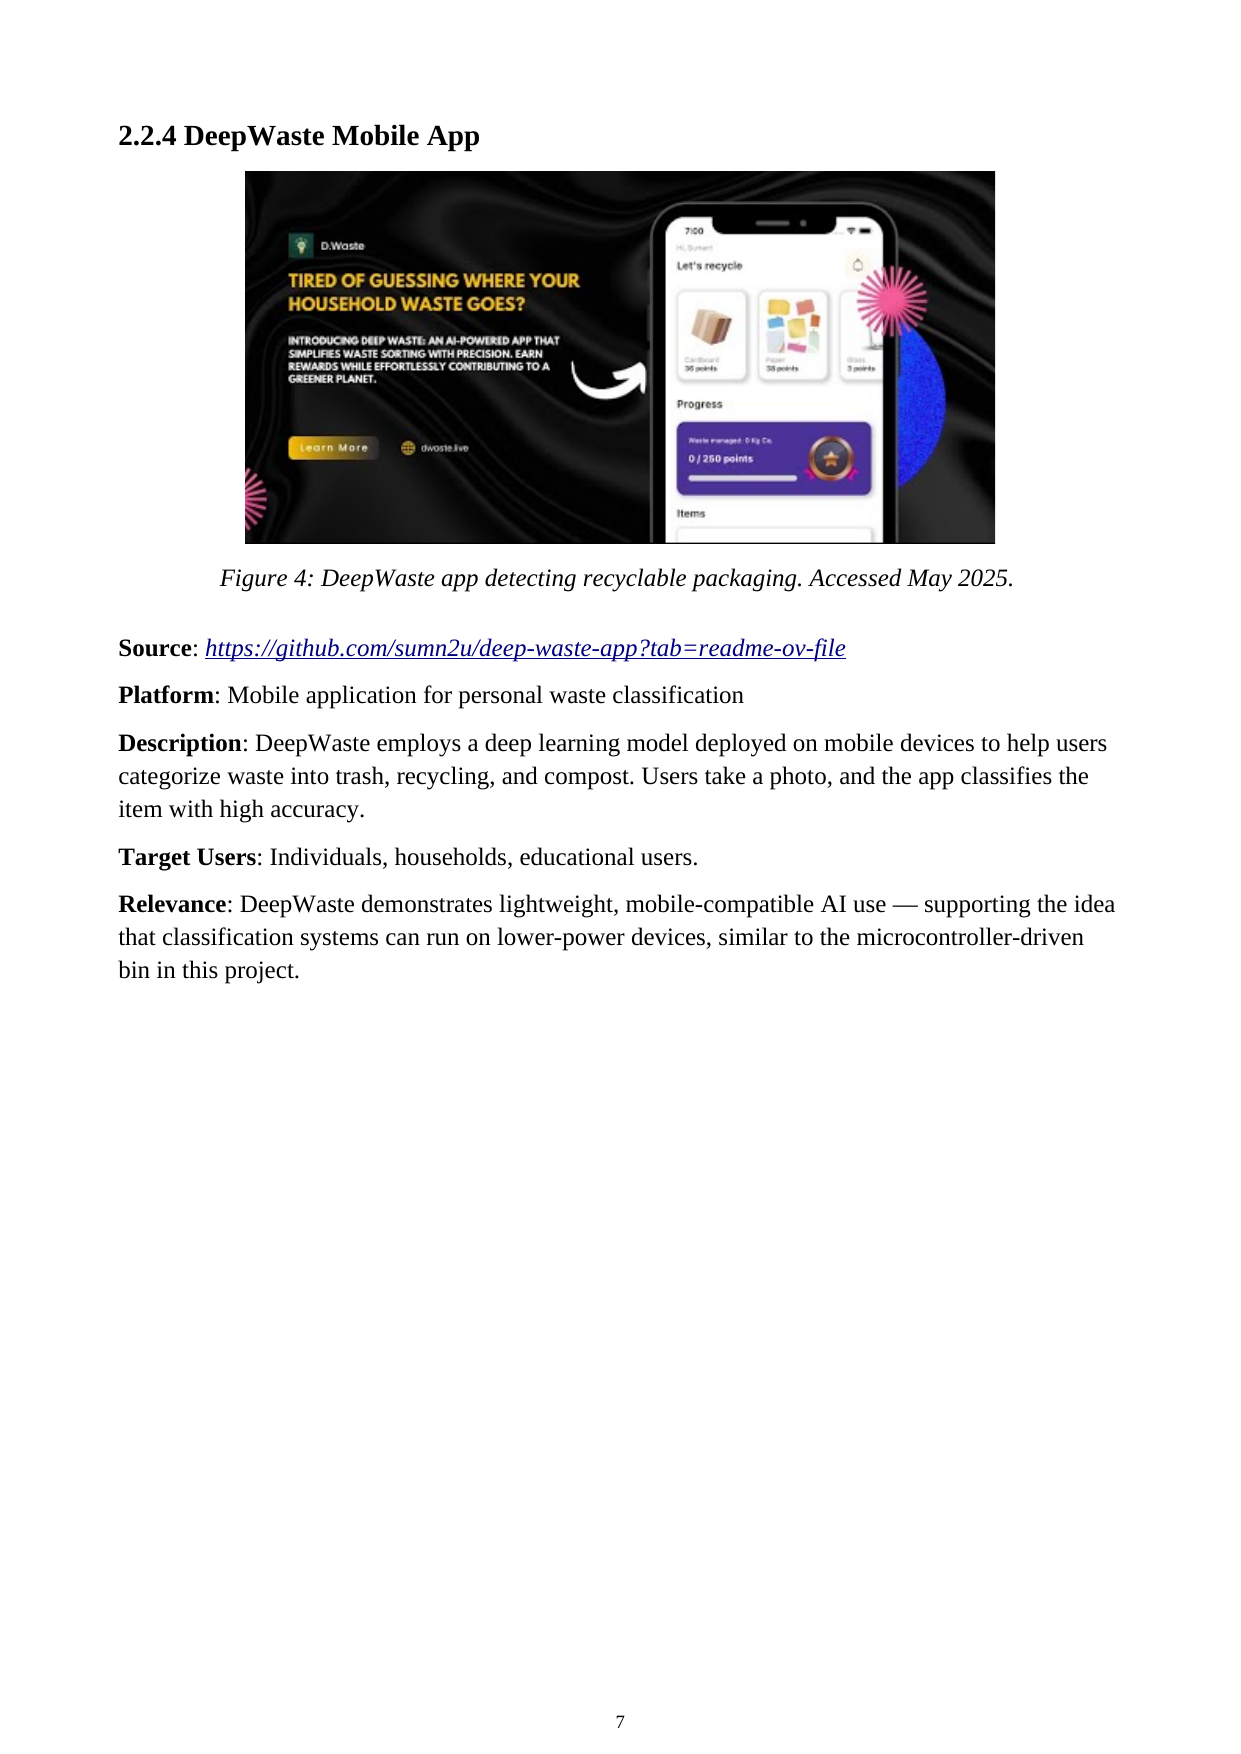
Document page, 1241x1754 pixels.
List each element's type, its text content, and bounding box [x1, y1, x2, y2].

text Figure 4: DeepWaste app detecting recyclable packaging. Accessed May 2025. [118, 563, 1122, 620]
text Description: DeepWaste employs a deep learning model deployed on mobile devices to help users categorize waste into trash, recycling, and compost. Users take a photo, and the app classifies the item with high accuracy. [118, 728, 1122, 823]
text Source: https://github.com/sumn2u/deep-waste-app?tab=readme-ov-file [118, 633, 1122, 661]
text 2.2.4 DeepWaste Mobile App [118, 118, 1122, 152]
text Platform: Mobile application for personal waste classification [118, 680, 1122, 709]
picture [245, 171, 995, 544]
text Relevance: DeepWaste demonstrates lightweight, mobile-compatible AI use — supporting the idea that classification systems can run on lower-power devices, similar to the microcontroller-driven bin in this project. [118, 889, 1122, 984]
text Target Users: Individuals, households, educational users. [118, 842, 1122, 870]
